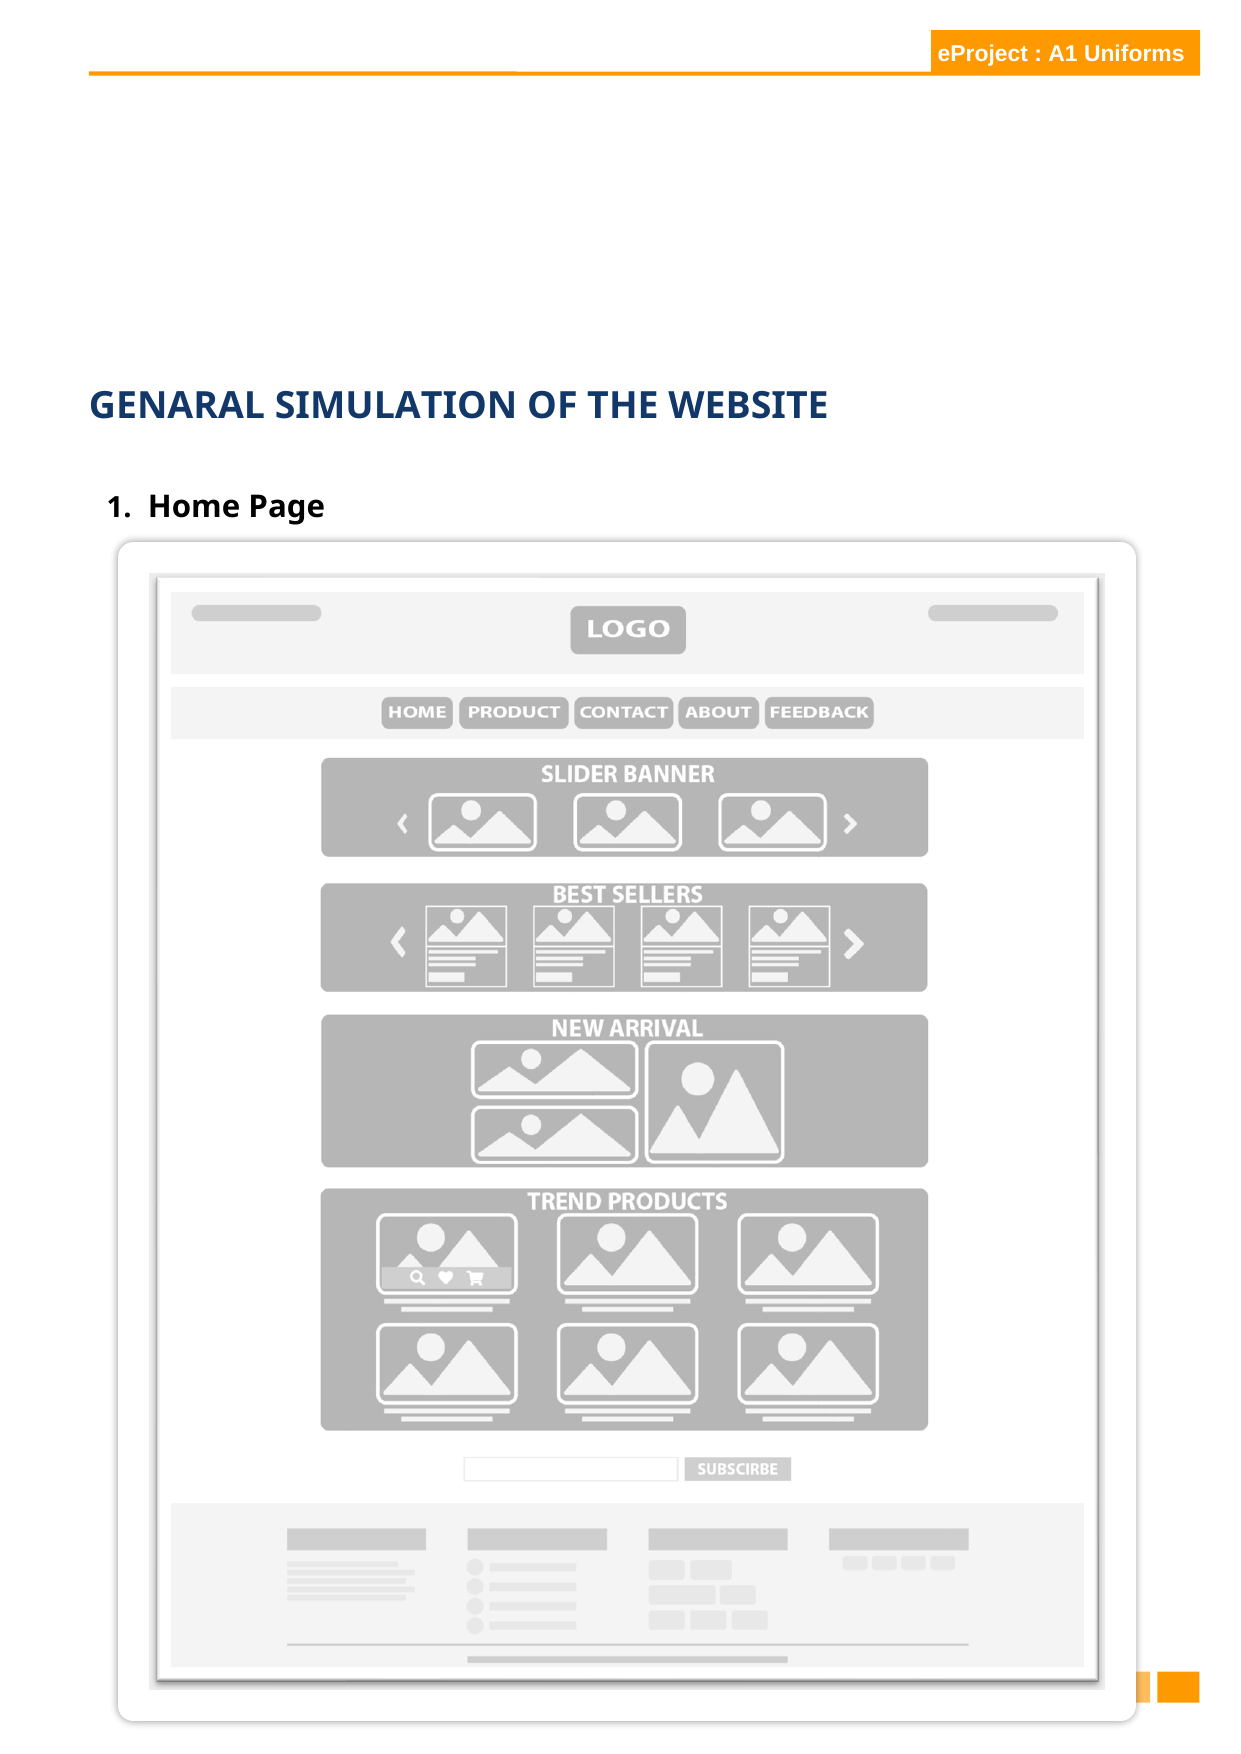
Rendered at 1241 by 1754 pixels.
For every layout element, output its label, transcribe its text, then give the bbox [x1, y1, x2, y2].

subtitle GENARAL SIMULATION OF THE WEBSITE [89, 379, 1165, 430]
picture [149, 573, 1105, 1690]
subtitle Home Page [106, 484, 1165, 527]
